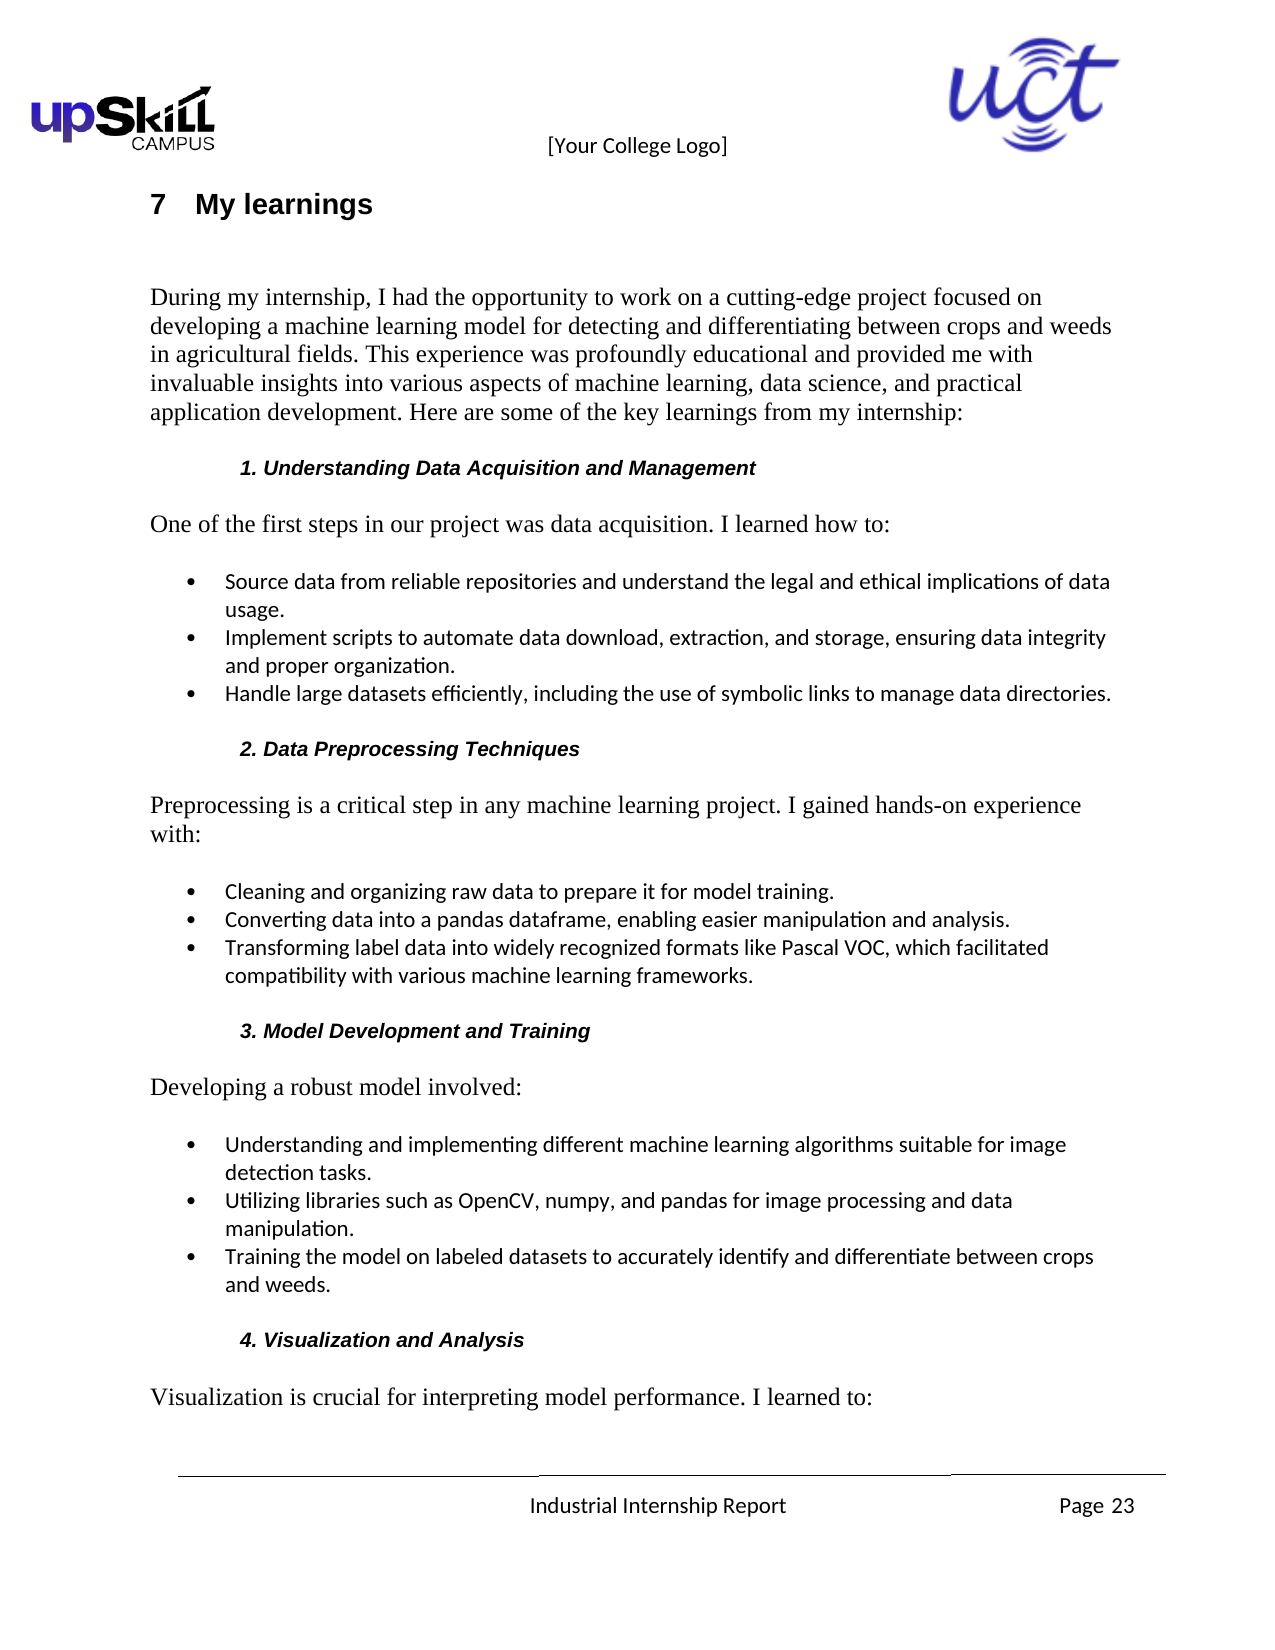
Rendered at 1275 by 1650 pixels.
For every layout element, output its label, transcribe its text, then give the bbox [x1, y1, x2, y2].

text Visualization is crucial for interpreting model performance. I learned to: [150, 1382, 1134, 1411]
list Handle large datasets efficiently, including the use of symbolic links to manage data directories. [187, 679, 1134, 707]
text Preprocessing is a critical step in any machine learning project. I gained hands-on experience with: [150, 790, 1134, 848]
list Source data from reliable repositories and understand the legal and ethical implications of data usage. [187, 567, 1134, 623]
list Utilizing libraries such as OpenCV, numpy, and pandas for image processing and data manipulation. [187, 1186, 1134, 1242]
list Converting data into a pandas dataframe, enabling easier manipulation and analysis. [187, 905, 1134, 933]
picture [0, 73, 246, 154]
subtitle 2. Data Preprocessing Techniques [240, 736, 1134, 761]
picture [946, 28, 1125, 154]
list Transforming label data into widely recognized formats like Pascal VOC, which facilitated compatibility with various machine learning frameworks. [187, 933, 1134, 989]
subtitle 4. Visualization and Analysis [240, 1328, 1134, 1353]
subtitle My learnings [150, 187, 1134, 221]
text During my internship, I had the opportunity to work on a cutting-edge project focused on developing a machine learning model for detecting and differentiating between crops and weeds in agricultural fields. This experience was profoundly educational and provided me with invaluable insights into various aspects of machine learning, data science, and practical application development. Here are some of the key learnings from my internship: [150, 282, 1134, 426]
text One of the first steps in our project was data acquisition. I learned how to: [150, 509, 1134, 538]
subtitle 1. Understanding Data Acquisition and Management [240, 455, 1134, 480]
list Understanding and implementing different machine learning algorithms suitable for image detection tasks. [187, 1130, 1134, 1186]
text Developing a robust model involved: [150, 1072, 1134, 1101]
list Training the model on labeled datasets to accurately identify and differentiate between crops and weeds. [187, 1242, 1134, 1298]
subtitle 3. Model Development and Training [240, 1018, 1134, 1043]
list Cleaning and organizing raw data to prepare it for model training. [187, 877, 1134, 905]
list Implement scripts to automate data download, extraction, and storage, ensuring data integrity and proper organization. [187, 623, 1134, 679]
